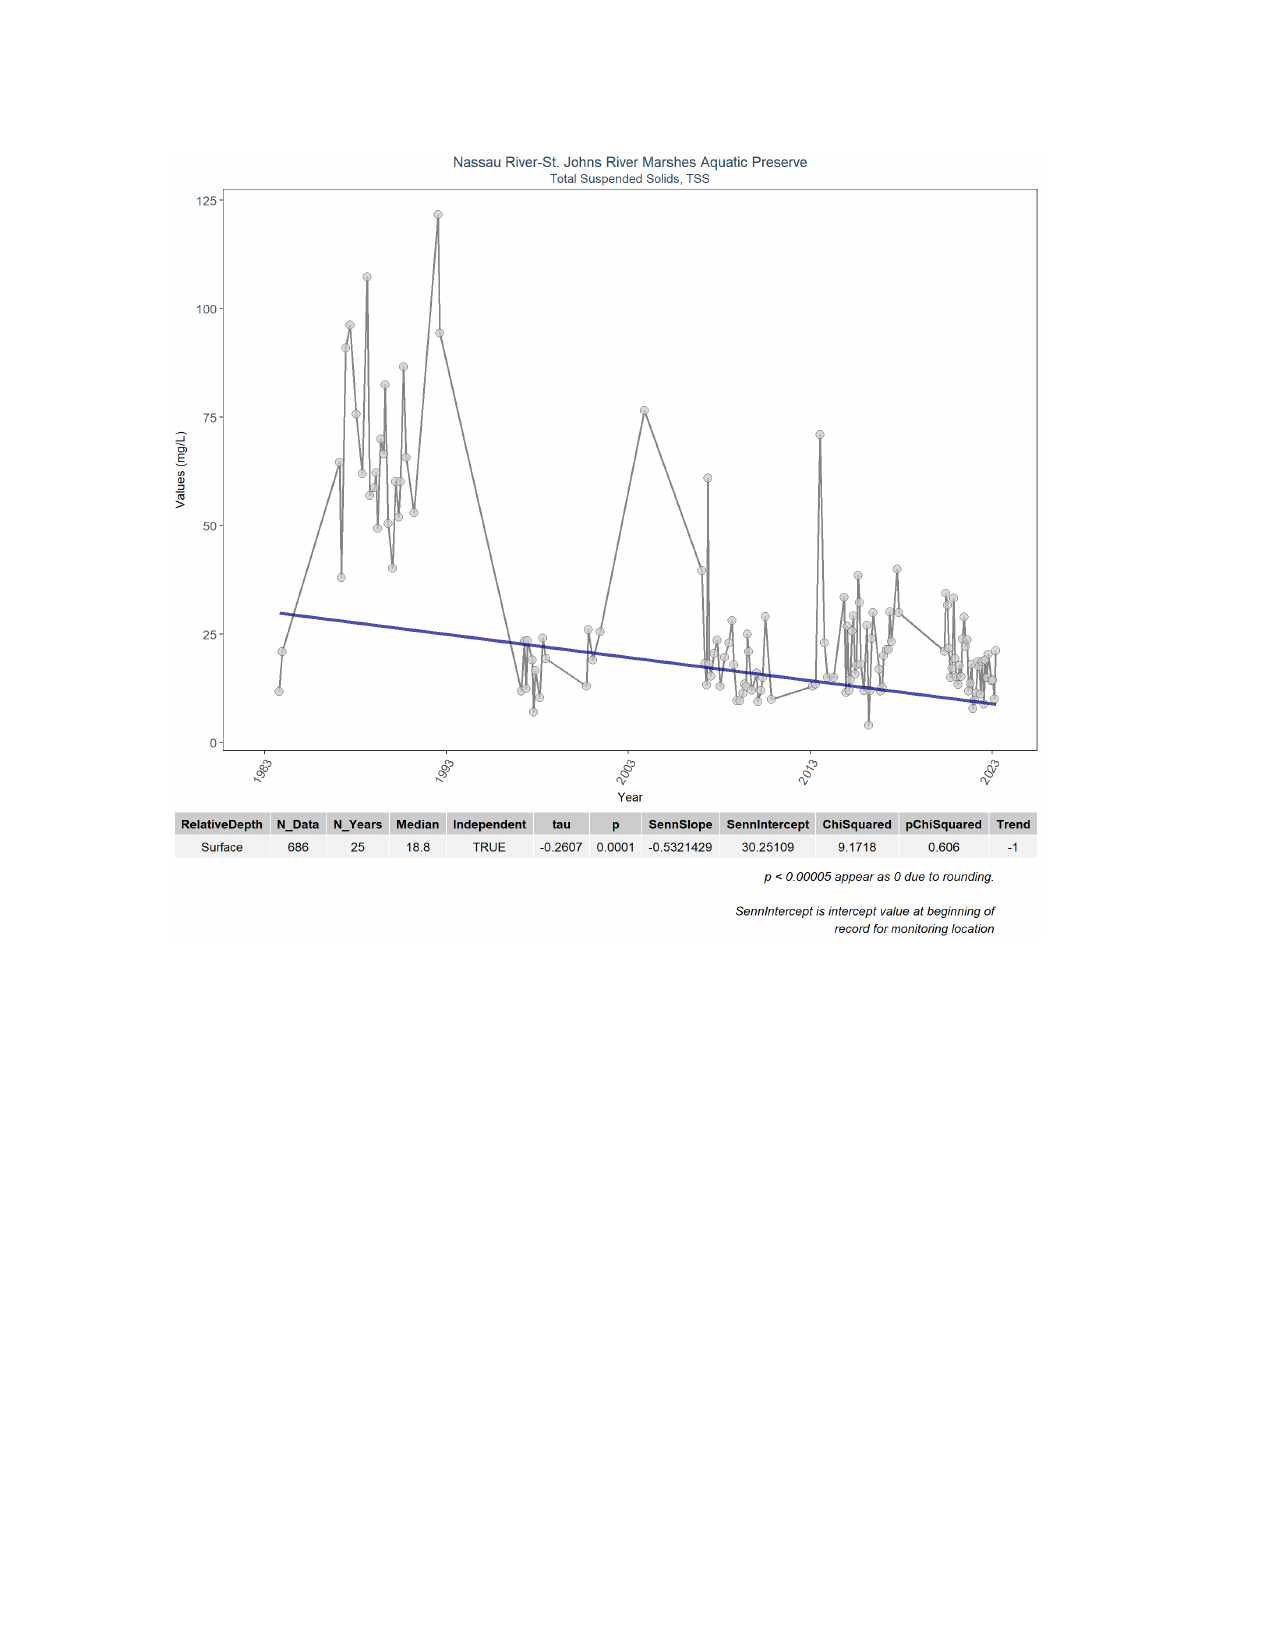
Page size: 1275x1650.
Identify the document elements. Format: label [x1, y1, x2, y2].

picture [168, 150, 1044, 938]
